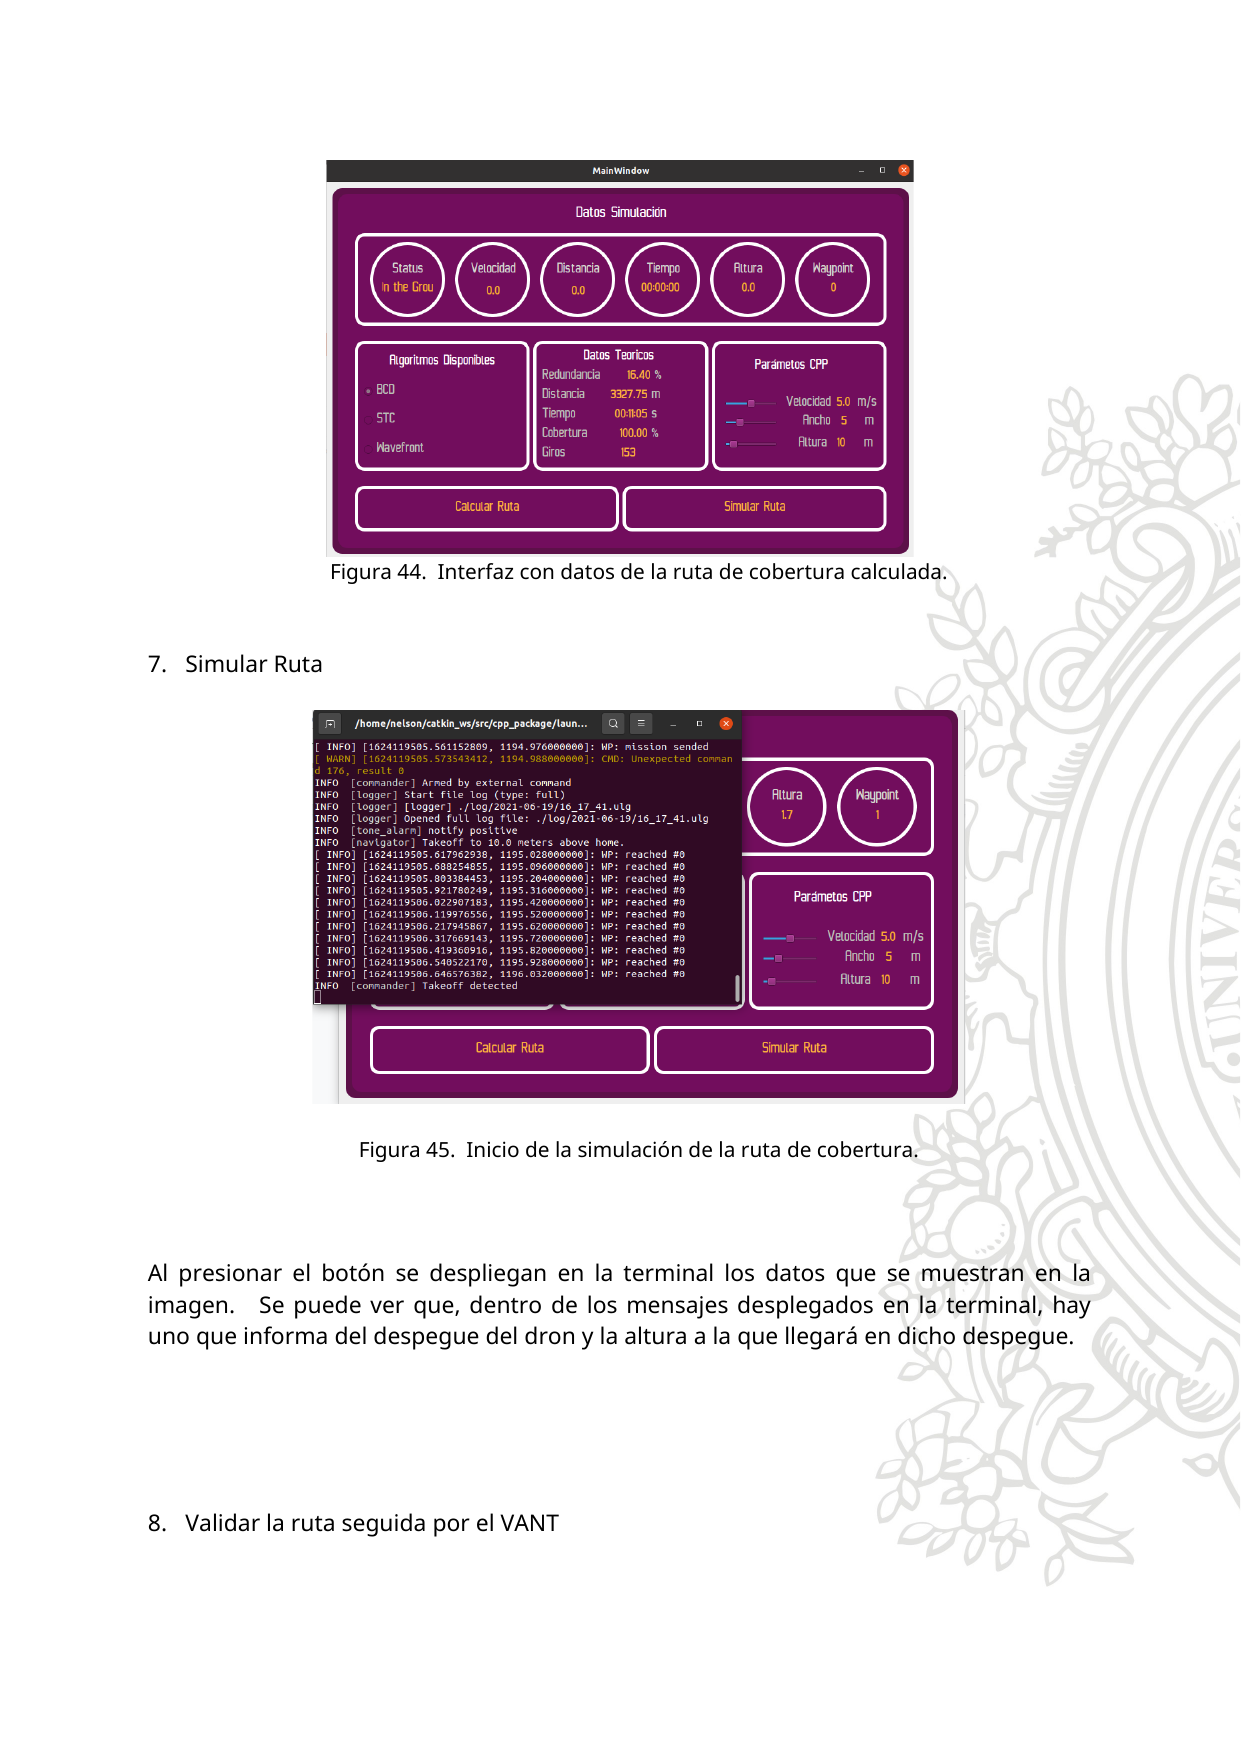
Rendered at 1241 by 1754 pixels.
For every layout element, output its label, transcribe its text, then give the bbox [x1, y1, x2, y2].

list Validar la ruta seguida por el VANT [148, 1507, 1092, 1539]
list Figura 45. Inicio de la simulación de la ruta de cobertura. [185, 1135, 1092, 1164]
text Al presionar el botón se despliegan en la terminal los datos que se muestran en la imagen. Se puede ver que, dentro de los mensajes desplegados en la terminal, hay uno que informa del despegue del dron y la altura a la que llegará en dicho despegue. [148, 1257, 1092, 1351]
list Simular Ruta [148, 648, 1092, 679]
list Figura 44. Interfaz con datos de la ruta de cobertura calculada. [185, 557, 1092, 585]
picture [182, 160, 1241, 1629]
